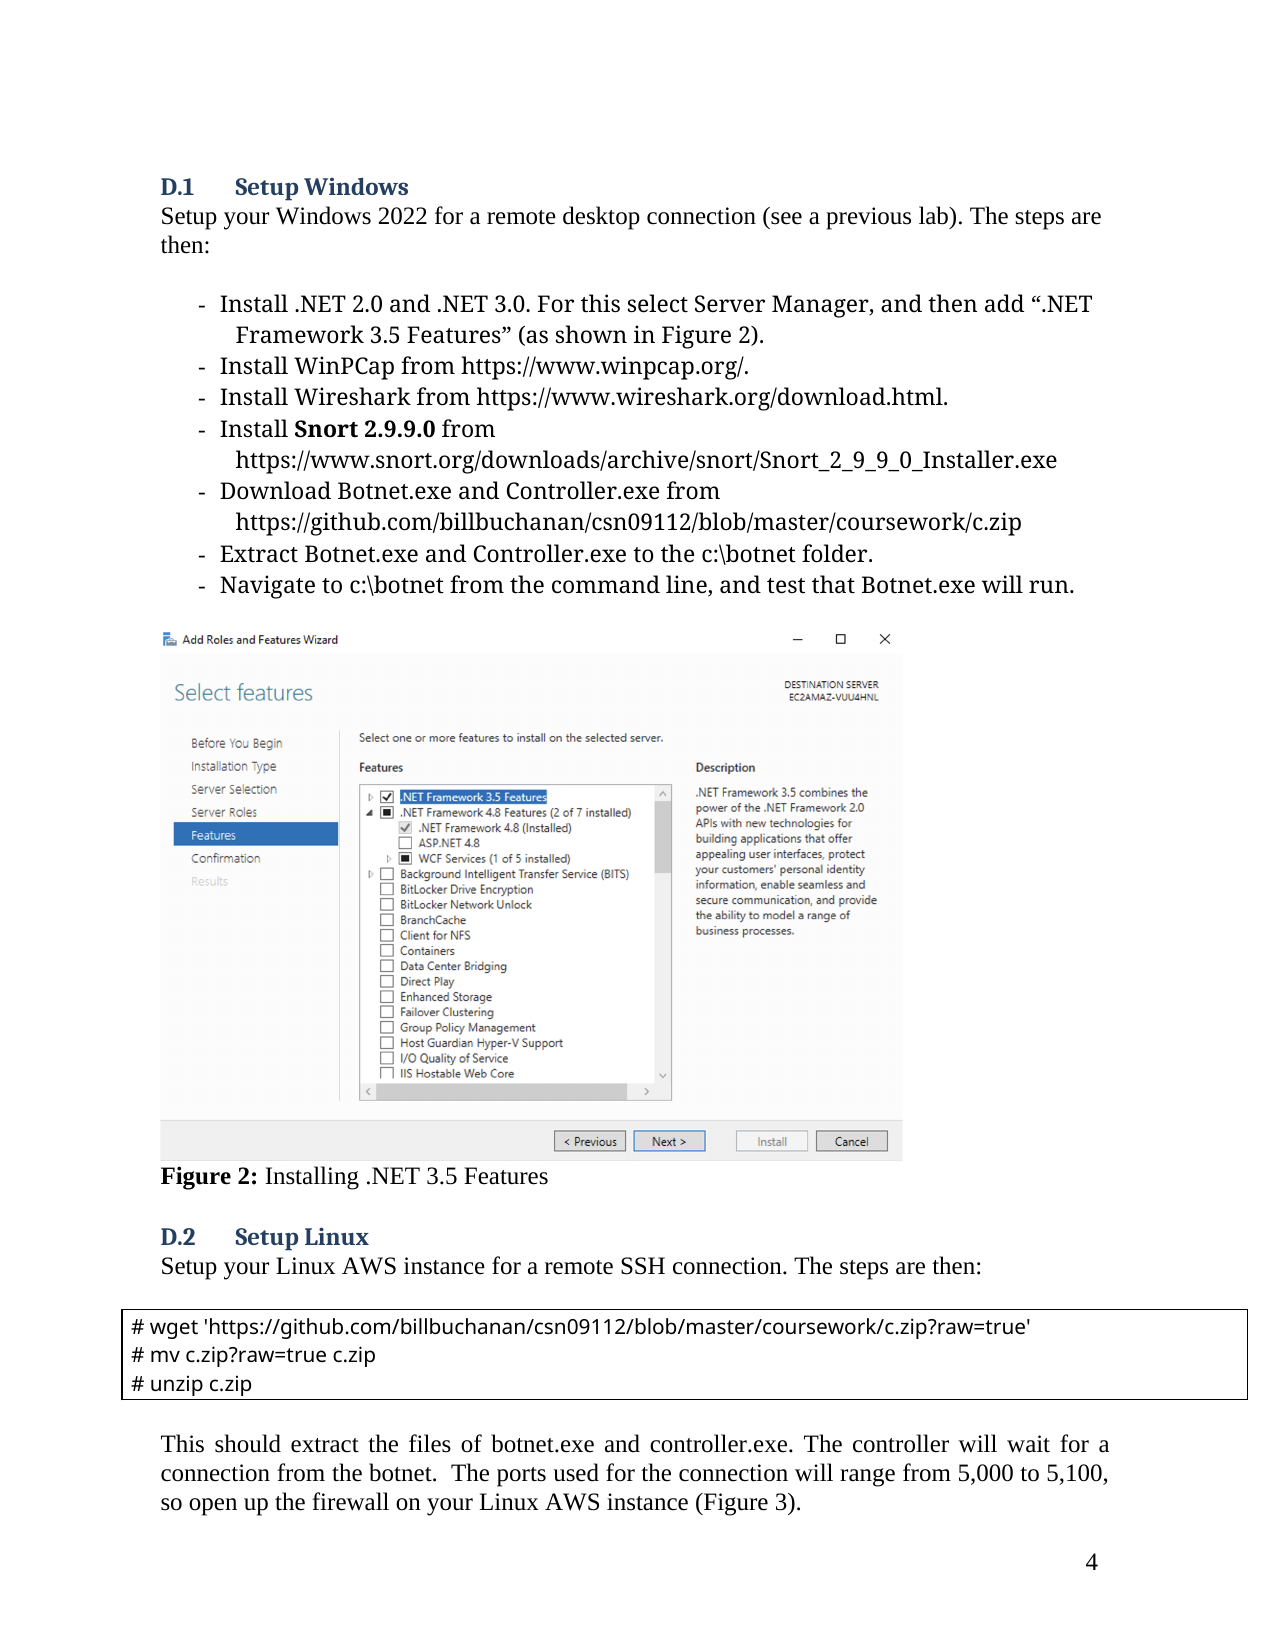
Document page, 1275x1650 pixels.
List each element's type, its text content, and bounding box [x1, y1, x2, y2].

text # wget 'https://github.com/billbuchanan/csn09112/blob/master/coursework/c.zip?raw=true' [123, 1310, 1247, 1337]
text Setup your Windows 2022 for a remote desktop connection (see a previous lab). The steps are then: [160, 201, 1110, 259]
picture [160, 628, 903, 1161]
text This should extract the files of botnet.exe and controller.exe. The controller will wait for a connection from the botnet. The ports used for the connection will range from 5,000 to 5,100, so open up the firewall on your Linux AWS instance (Figure 3). [160, 1429, 1110, 1515]
subtitle D.1 Setup Windows [160, 172, 1110, 201]
list Install Wireshark from https://www.wireshark.org/download.html. [198, 381, 1110, 412]
text # unzip c.zip [123, 1366, 1247, 1399]
subtitle D.2 Setup Linux [160, 1223, 1110, 1251]
text Figure 2: Installing .NET 3.5 Features [160, 1161, 1110, 1190]
text # mv c.zip?raw=true c.zip [123, 1337, 1247, 1366]
list Navigate to c:\botnet from the command line, and test that Botnet.exe will run. [198, 569, 1110, 600]
list Install Snort 2.9.9.0 from https://www.snort.org/downloads/archive/snort/Snort_2_9_9_0_Installer.exe [198, 412, 1110, 475]
list Install .NET 2.0 and .NET 3.0. For this select Server Manager, and then add “.NET Framework 3.5 Features” (as shown in Figure 2). [198, 287, 1110, 350]
list Install WinPCap from https://www.winpcap.org/. [198, 350, 1110, 381]
list Extract Botnet.exe and Controller.exe to the c:\botnet folder. [198, 537, 1110, 569]
list Download Botnet.exe and Controller.exe from https://github.com/billbuchanan/csn09112/blob/master/coursework/c.zip [198, 475, 1110, 537]
text Setup your Linux AWS instance for a remote SSH connection. The steps are then: [160, 1251, 1110, 1280]
